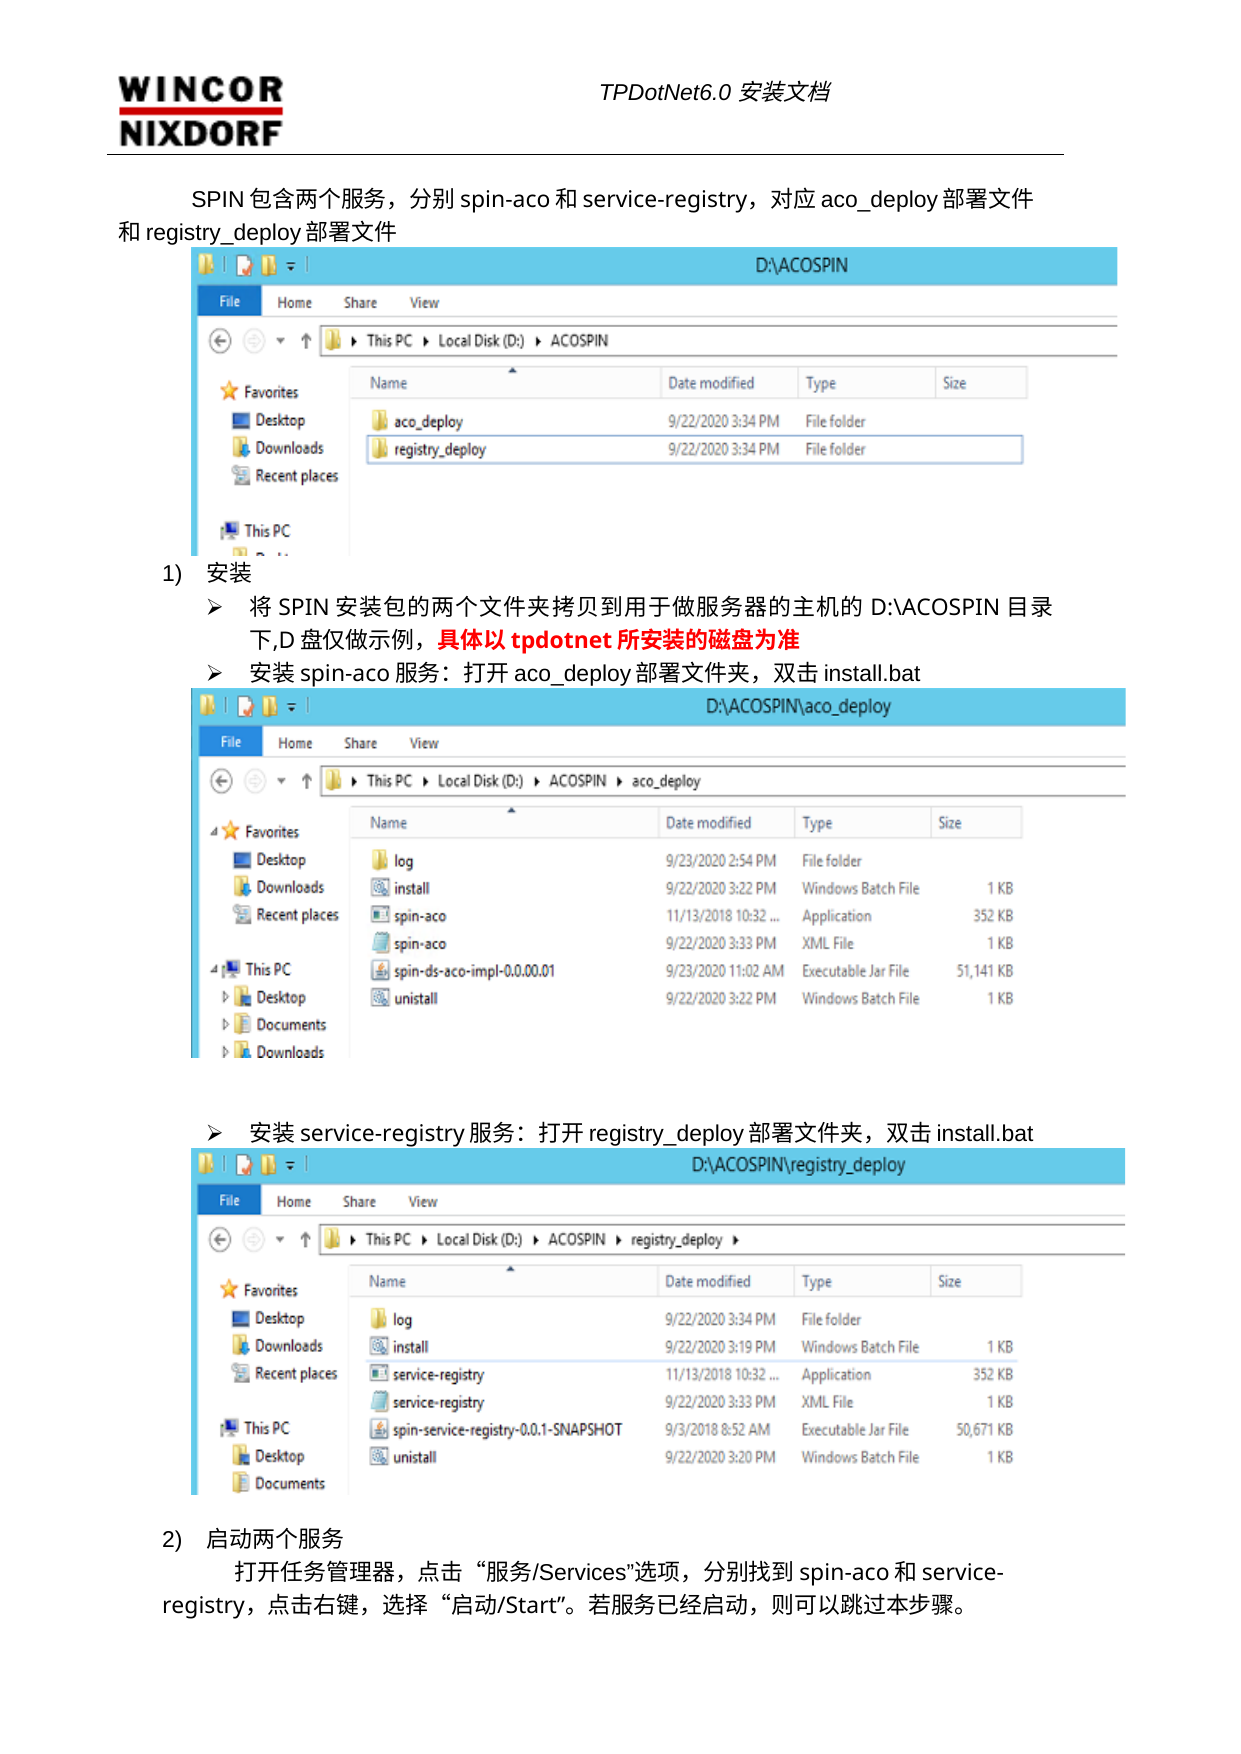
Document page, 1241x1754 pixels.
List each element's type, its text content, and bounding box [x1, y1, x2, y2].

picture [191, 247, 1118, 556]
text 打开任务管理器，点击“服务/Services”选项，分别找到spin-aco和service-registry，点击右键，选择“启动/Start”。若服务已经启动，则可以跳过本步骤。 [162, 1554, 1053, 1621]
picture [191, 1148, 1125, 1495]
picture [191, 688, 1126, 1058]
list 安装 [162, 555, 1053, 588]
picture [118, 73, 287, 154]
list 安装service-registry服务：打开registry_deploy部署文件夹，双击install.bat [206, 1115, 1053, 1148]
text SPIN包含两个服务，分别spin-aco和service-registry，对应aco_deploy部署文件和registry_deploy部署文件 [118, 181, 1053, 247]
list 将SPIN安装包的两个文件夹拷贝到用于做服务器的主机的D:\ACOSPIN目录下,D盘仅做示例，具体以tpdotnet所安装的磁盘为准 [206, 588, 1053, 655]
list 安装spin-aco服务：打开aco_deploy部署文件夹，双击install.bat [206, 655, 1053, 688]
list 启动两个服务 [162, 1521, 1053, 1554]
